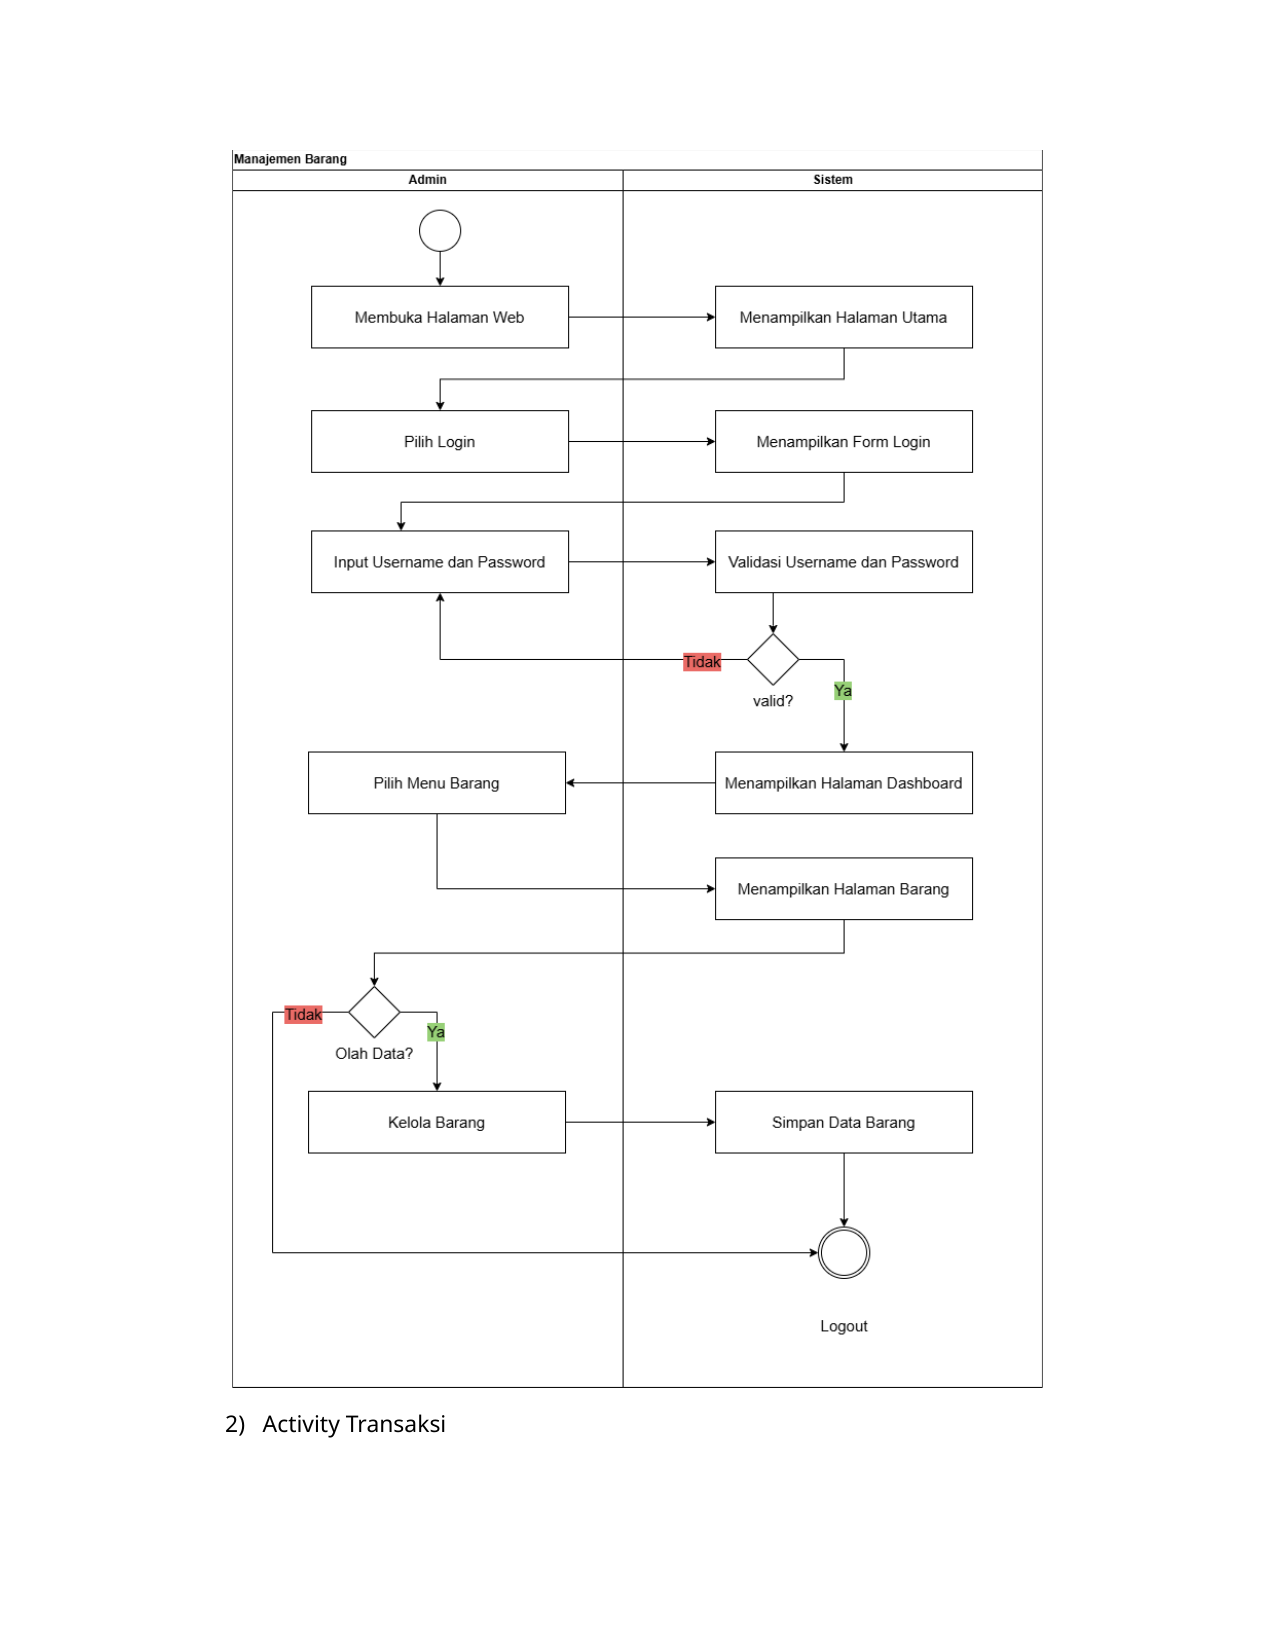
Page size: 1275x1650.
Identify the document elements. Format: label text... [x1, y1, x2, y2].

list Activity Transaksi [225, 1408, 1125, 1439]
picture [232, 150, 1043, 1389]
